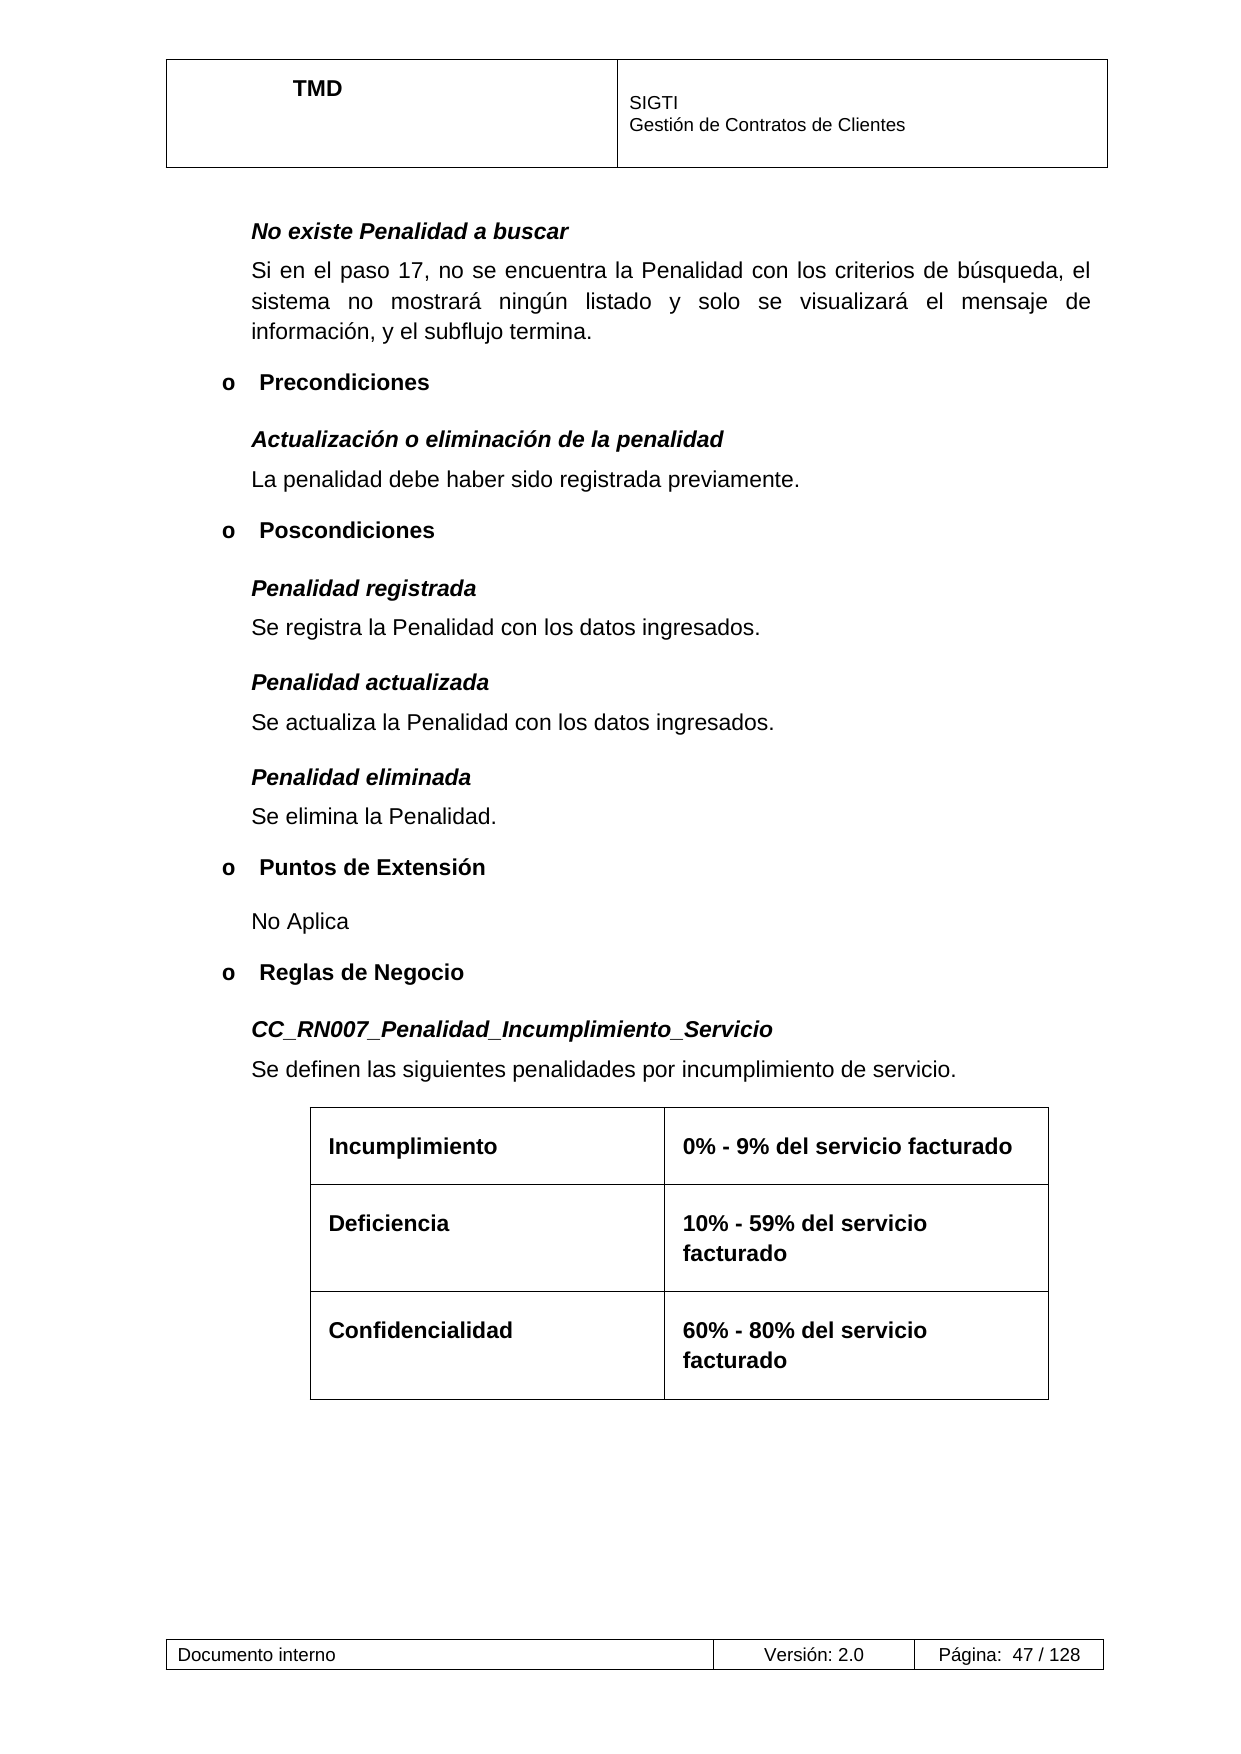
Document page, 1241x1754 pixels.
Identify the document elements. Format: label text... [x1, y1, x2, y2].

list Se registra la Penalidad con los datos ingresados. [251, 614, 1092, 640]
table_header 0% - 9% del servicio facturado [665, 1108, 1048, 1184]
list La penalidad debe haber sido registrada previamente. [251, 466, 1092, 492]
table_header Incumplimiento [311, 1108, 664, 1184]
list Se elimina la Penalidad. [251, 803, 1092, 830]
list Actualización o eliminación de la penalidad [251, 426, 1092, 453]
list No Aplica [251, 908, 1092, 934]
list Penalidad eliminada [251, 764, 1092, 790]
table_cell Deficiencia [311, 1185, 664, 1291]
list Se actualiza la Penalidad con los datos ingresados. [251, 709, 1092, 735]
list Reglas de Negocio [222, 959, 1092, 987]
list No existe Penalidad a buscar [251, 218, 1092, 244]
list Se definen las siguientes penalidades por incumplimiento de servicio. [251, 1056, 1092, 1082]
list Puntos de Extensión [222, 854, 1092, 883]
table_cell 60% - 80% del servicio facturado [665, 1292, 1048, 1398]
table_cell 10% - 59% del servicio facturado [665, 1185, 1048, 1291]
list Precondiciones [222, 369, 1092, 397]
list Si en el paso 17, no se encuentra la Penalidad con los criterios de búsqueda, el sistema no mostrará ningún listado y solo se visualizará el mensaje de información, y el subflujo termina. [251, 257, 1092, 344]
list Penalidad actualizada [251, 669, 1092, 696]
list CC_RN007_Penalidad_Incumplimiento_Servicio [251, 1016, 1092, 1043]
list Poscondiciones [222, 517, 1092, 545]
list Penalidad registrada [251, 574, 1092, 601]
table_cell Confidencialidad [311, 1292, 664, 1398]
